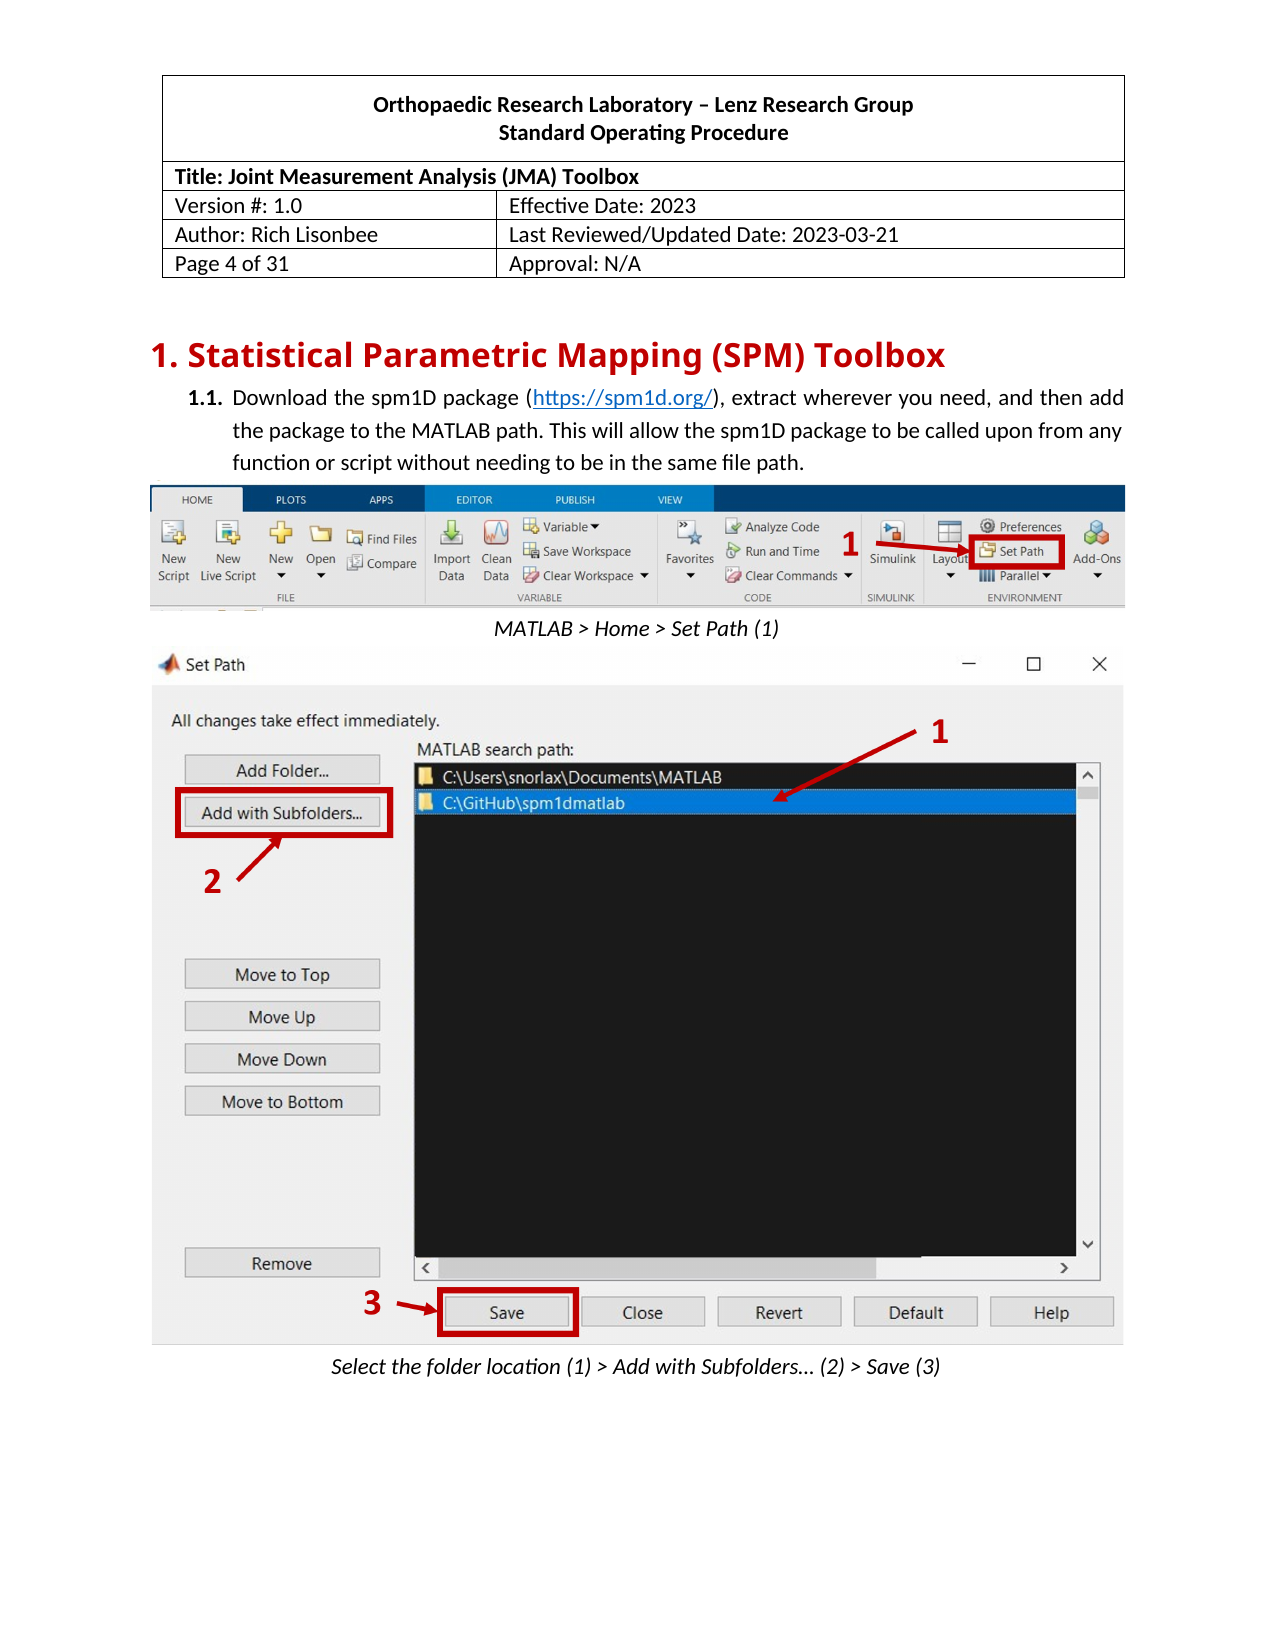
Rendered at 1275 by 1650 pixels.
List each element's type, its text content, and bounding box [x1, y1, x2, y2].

text Select the folder location (1) > Add with Subfolders… (2) > Save (3) [150, 1352, 1125, 1380]
picture [151, 646, 1124, 1348]
text MATLAB > Home > Set Path (1) [150, 614, 1125, 643]
picture [150, 480, 1125, 611]
list Download the spm1D package (https://spm1d.org/), extract wherever you need, and then add the package to the MATLAB path. This will allow the spm1D package to be called upon from any function or script without needing to be in the same file path. [187, 383, 1125, 476]
subtitle Statistical Parametric Mapping (SPM) Toolbox [150, 331, 1125, 377]
